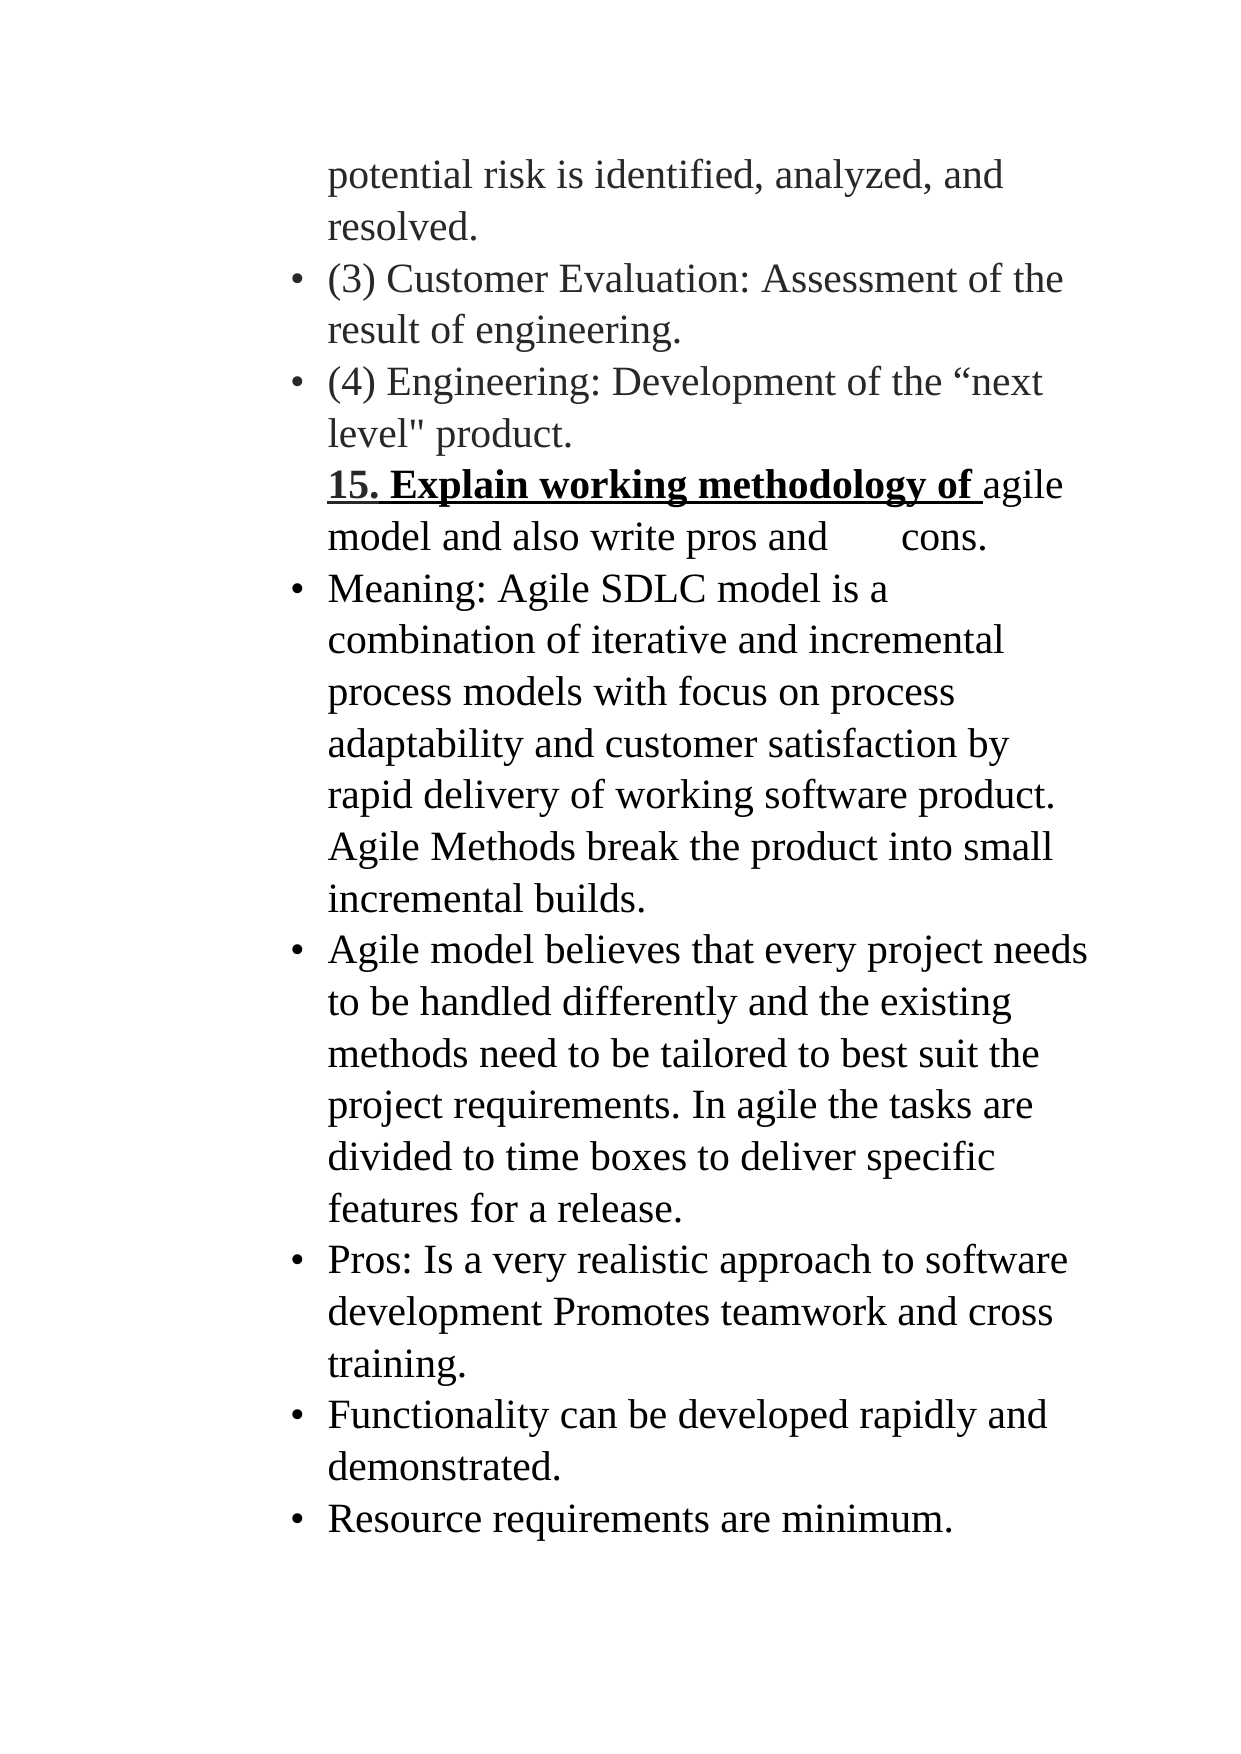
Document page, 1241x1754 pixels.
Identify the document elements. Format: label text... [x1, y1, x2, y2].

list Meaning: Agile SDLC model is a combination of iterative and incremental process models with focus on process adaptability and customer satisfaction by rapid delivery of working software product. Agile Methods break the product into small incremental builds. [290, 563, 1090, 921]
list Agile model believes that every project needs to be handled differently and the existing methods need to be tailored to best suit the project requirements. In agile the tasks are divided to time boxes to deliver specific features for a release. [290, 925, 1090, 1231]
list Pros: Is a very realistic approach to software development Promotes teamwork and cross training. [290, 1235, 1090, 1386]
list (4) Engineering: Development of the “next level" product. [290, 357, 1090, 456]
list Functionality can be developed rapidly and demonstrated. [290, 1390, 1090, 1489]
text 15. Explain working methodology of agile model and also write pros and cons. [327, 460, 1090, 559]
list (3) Customer Evaluation: Assessment of the result of engineering. [290, 253, 1090, 353]
list Resource requirements are minimum. [290, 1493, 1090, 1541]
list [290, 150, 1090, 249]
